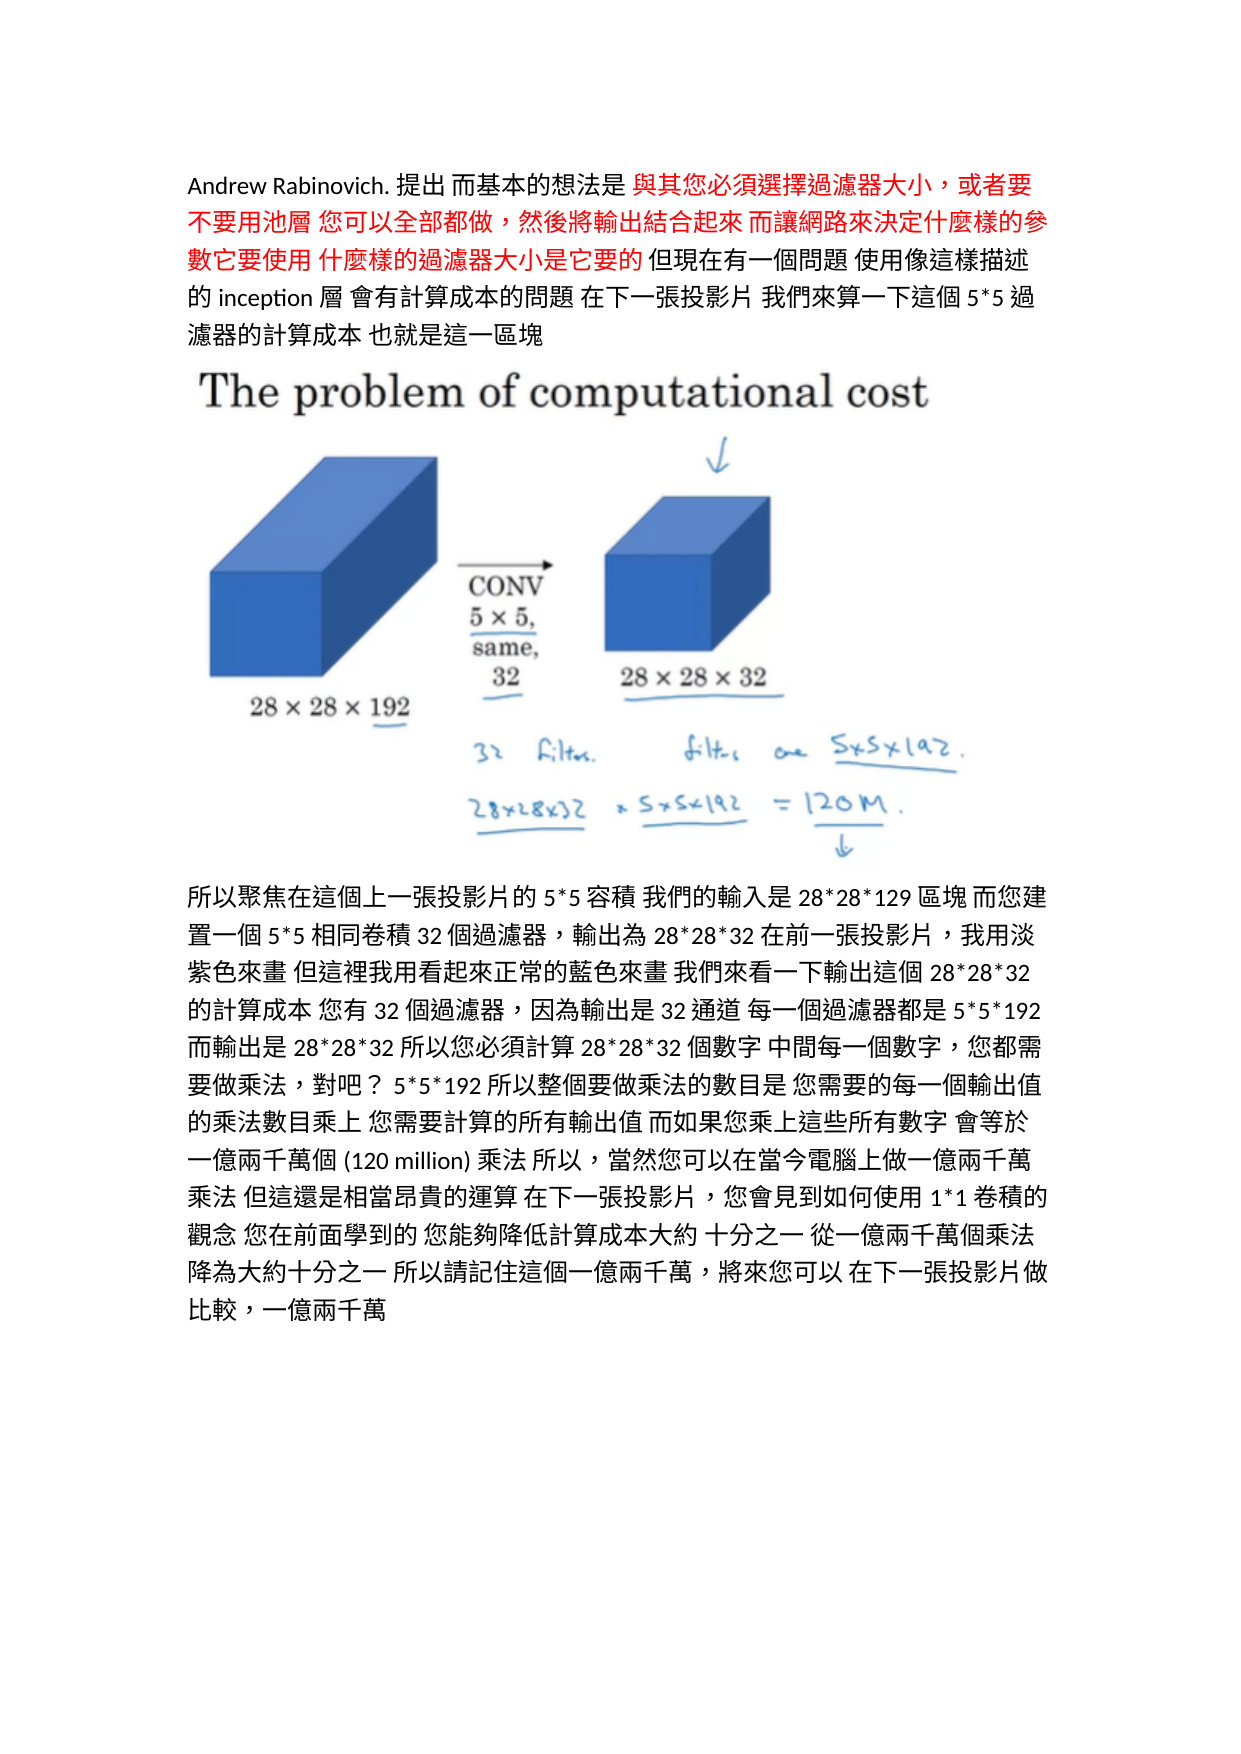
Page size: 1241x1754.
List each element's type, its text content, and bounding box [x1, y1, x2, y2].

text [187, 164, 1053, 352]
text 所以聚焦在這個上一張投影片的 5*5 容積 我們的輸入是 28*28*129 區塊 而您建置一個5*5 相同卷積 32 個過濾器，輸出為 28*28*32 在前一張投影片，我用淡紫色來畫 但這裡我用看起來正常的藍色來畫 我們來看一下輸出這個 28*28*32 的計算成本 您有 32 個過濾器，因為輸出是 32 通道 每一個過濾器都是 5*5*192 而輸出是 28*28*32 所以您必須計算 28*28*32 個數字 中間每一個數字，您都需要做乘法，對吧？ 5*5*192 所以整個要做乘法的數目是 您需要的每一個輸出值的乘法數目乘上 您需要計算的所有輸出值 而如果您乘上這些所有數字 會等於 一億兩千萬個 (120 million) 乘法 所以，當然您可以在當今電腦上做一億兩千萬乘法 但這還是相當昂貴的運算 在下一張投影片，您會見到如何使用 1*1 卷積的觀念 您在前面學到的 您能夠降低計算成本大約 十分之一 從一億兩千萬個乘法降為大約十分之一 所以請記住這個一億兩千萬，將來您可以 在下一張投影片做比較，一億兩千萬 [187, 877, 1053, 1327]
picture [187, 356, 983, 873]
